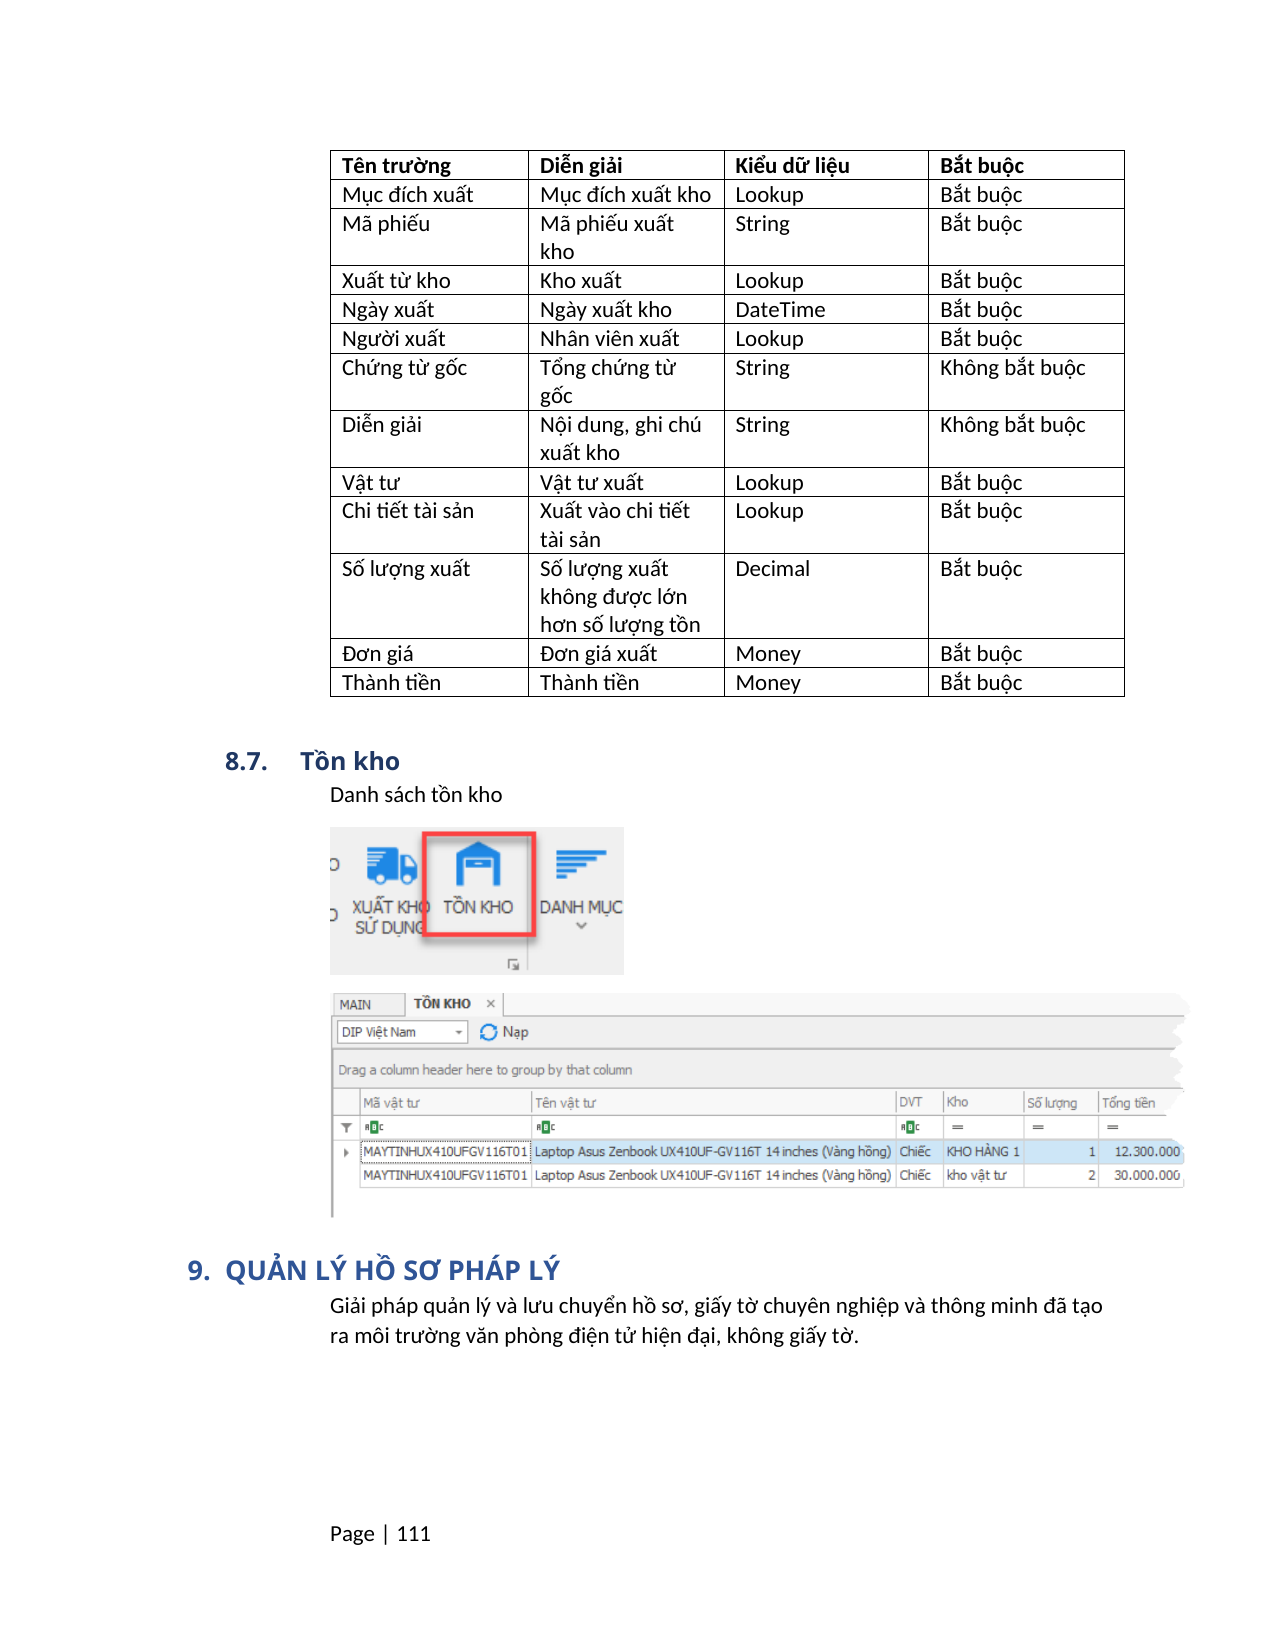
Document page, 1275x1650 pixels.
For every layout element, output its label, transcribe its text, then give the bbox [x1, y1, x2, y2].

table_cell Bắt buộc [929, 180, 1124, 208]
table_cell Xuất vào chi tiết tài sản [529, 497, 724, 553]
table_cell Không bắt buộc [929, 411, 1124, 467]
table_cell Lookup [725, 266, 928, 294]
table_header Diễn giải [529, 151, 724, 179]
picture [330, 993, 1201, 1232]
table_cell Vật tư [331, 468, 528, 496]
table_cell Bắt buộc [929, 295, 1124, 323]
table_cell Thành tiền [331, 668, 528, 696]
table_cell Chứng từ gốc [331, 354, 528, 409]
table_cell Mục đích xuất [331, 180, 528, 208]
table_cell Bắt buộc [929, 468, 1124, 496]
table_cell DateTime [725, 295, 928, 323]
picture [330, 827, 624, 975]
table_cell Bắt buộc [929, 324, 1124, 352]
table_cell Mã phiếu xuất kho [529, 209, 724, 265]
table_cell Bắt buộc [929, 554, 1124, 638]
table_cell String [725, 209, 928, 265]
table_cell Money [725, 668, 928, 696]
table_cell Xuất từ kho [331, 266, 528, 294]
table_header Tên trường [331, 151, 528, 179]
table_cell Money [725, 639, 928, 667]
table_cell Số lượng xuất [331, 554, 528, 638]
table_cell Thành tiền [529, 668, 724, 696]
table_cell Lookup [725, 180, 928, 208]
subtitle Tồn kho [225, 744, 1125, 778]
table_header Bắt buộc [929, 151, 1124, 179]
table_cell Nhân viên xuất [529, 324, 724, 352]
table_cell String [725, 354, 928, 409]
table_cell Bắt buộc [929, 266, 1124, 294]
table_cell Người xuất [331, 324, 528, 352]
table_cell Decimal [725, 554, 928, 638]
table_cell String [725, 411, 928, 467]
table_cell Lookup [725, 324, 928, 352]
table_cell Lookup [725, 497, 928, 553]
table_cell Bắt buộc [929, 668, 1124, 696]
table_cell Lookup [725, 468, 928, 496]
table_cell Mục đích xuất kho [529, 180, 724, 208]
table_cell Kho xuất [529, 266, 724, 294]
table_cell Bắt buộc [929, 497, 1124, 553]
table_cell Đơn giá xuất [529, 639, 724, 667]
table_cell Bắt buộc [929, 209, 1124, 265]
table_cell Mã phiếu [331, 209, 528, 265]
table_cell Diễn giải [331, 411, 528, 467]
table_cell Không bắt buộc [929, 354, 1124, 409]
subtitle QUẢN LÝ HỒ SƠ PHÁP LÝ [187, 1251, 1125, 1288]
table_cell Vật tư xuất [529, 468, 724, 496]
text Giải pháp quản lý và lưu chuyển hồ sơ, giấy tờ chuyên nghiệp và thông minh đã tạo ra môi trường văn phòng điện tử hiện đại, không giấy tờ. [330, 1291, 1125, 1349]
table_header Kiểu dữ liệu [725, 151, 928, 179]
table_cell Ngày xuất kho [529, 295, 724, 323]
table_cell Tổng chứng từ gốc [529, 354, 724, 409]
table_cell Nội dung, ghi chú xuất kho [529, 411, 724, 467]
table_cell Số lượng xuất không được lớn hơn số lượng tồn [529, 554, 724, 638]
text Danh sách tồn kho [330, 781, 1125, 809]
table_cell Chi tiết tài sản [331, 497, 528, 553]
table_cell Ngày xuất [331, 295, 528, 323]
table_cell Bắt buộc [929, 639, 1124, 667]
table_cell Đơn giá [331, 639, 528, 667]
